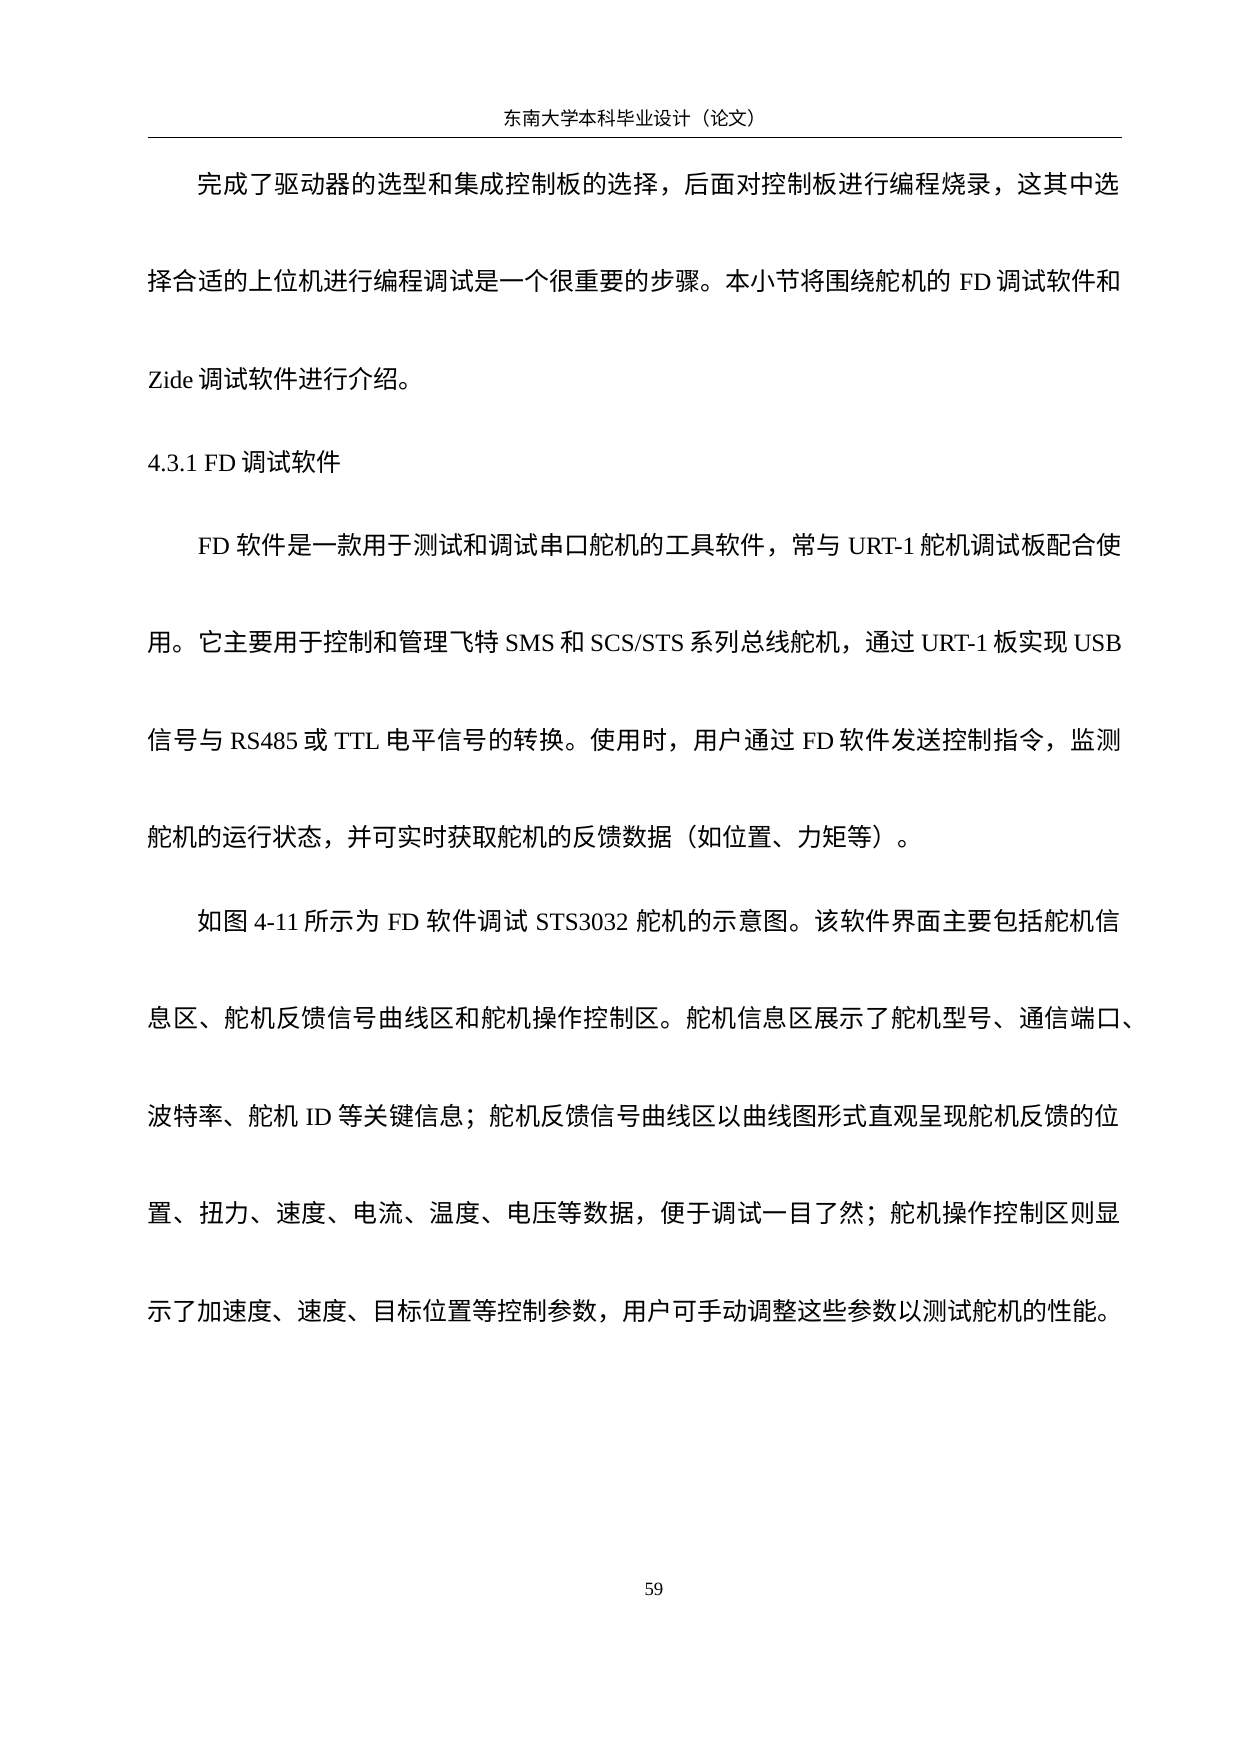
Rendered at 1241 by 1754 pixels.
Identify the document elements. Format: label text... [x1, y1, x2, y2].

text 完成了驱动器的选型和集成控制板的选择，后面对控制板进行编程烧录，这其中选择合适的上位机进行编程调试是一个很重要的步骤。本小节将围绕舵机的FD调试软件和Zide调试软件进行介绍。 [148, 150, 1122, 410]
text FD 软件是一款用于测试和调试串口舵机的工具软件，常与URT-1舵机调试板配合使用。它主要用于控制和管理飞特SMS和SCS/STS系列总线舵机，通过URT-1板实现USB信号与RS485或TTL电平信号的转换。使用时，用户通过FD软件发送控制指令，监测舵机的运行状态，并可实时获取舵机的反馈数据（如位置、力矩等）。 [148, 511, 1122, 868]
text 如图4-11所示为 FD 软件调试 STS3032 舵机的示意图。该软件界面主要包括舵机信息区、舵机反馈信号曲线区和舵机操作控制区。舵机信息区展示了舵机型号、通信端口、波特率、舵机 ID 等关键信息；舵机反馈信号曲线区以曲线图形式直观呈现舵机反馈的位置、扭力、速度、电流、温度、电压等数据，便于调试一目了然；舵机操作控制区则显示了加速度、速度、目标位置等控制参数，用户可手动调整这些参数以测试舵机的性能。 [148, 887, 1122, 1342]
text 4.3.1 FD调试软件 [148, 428, 1122, 493]
